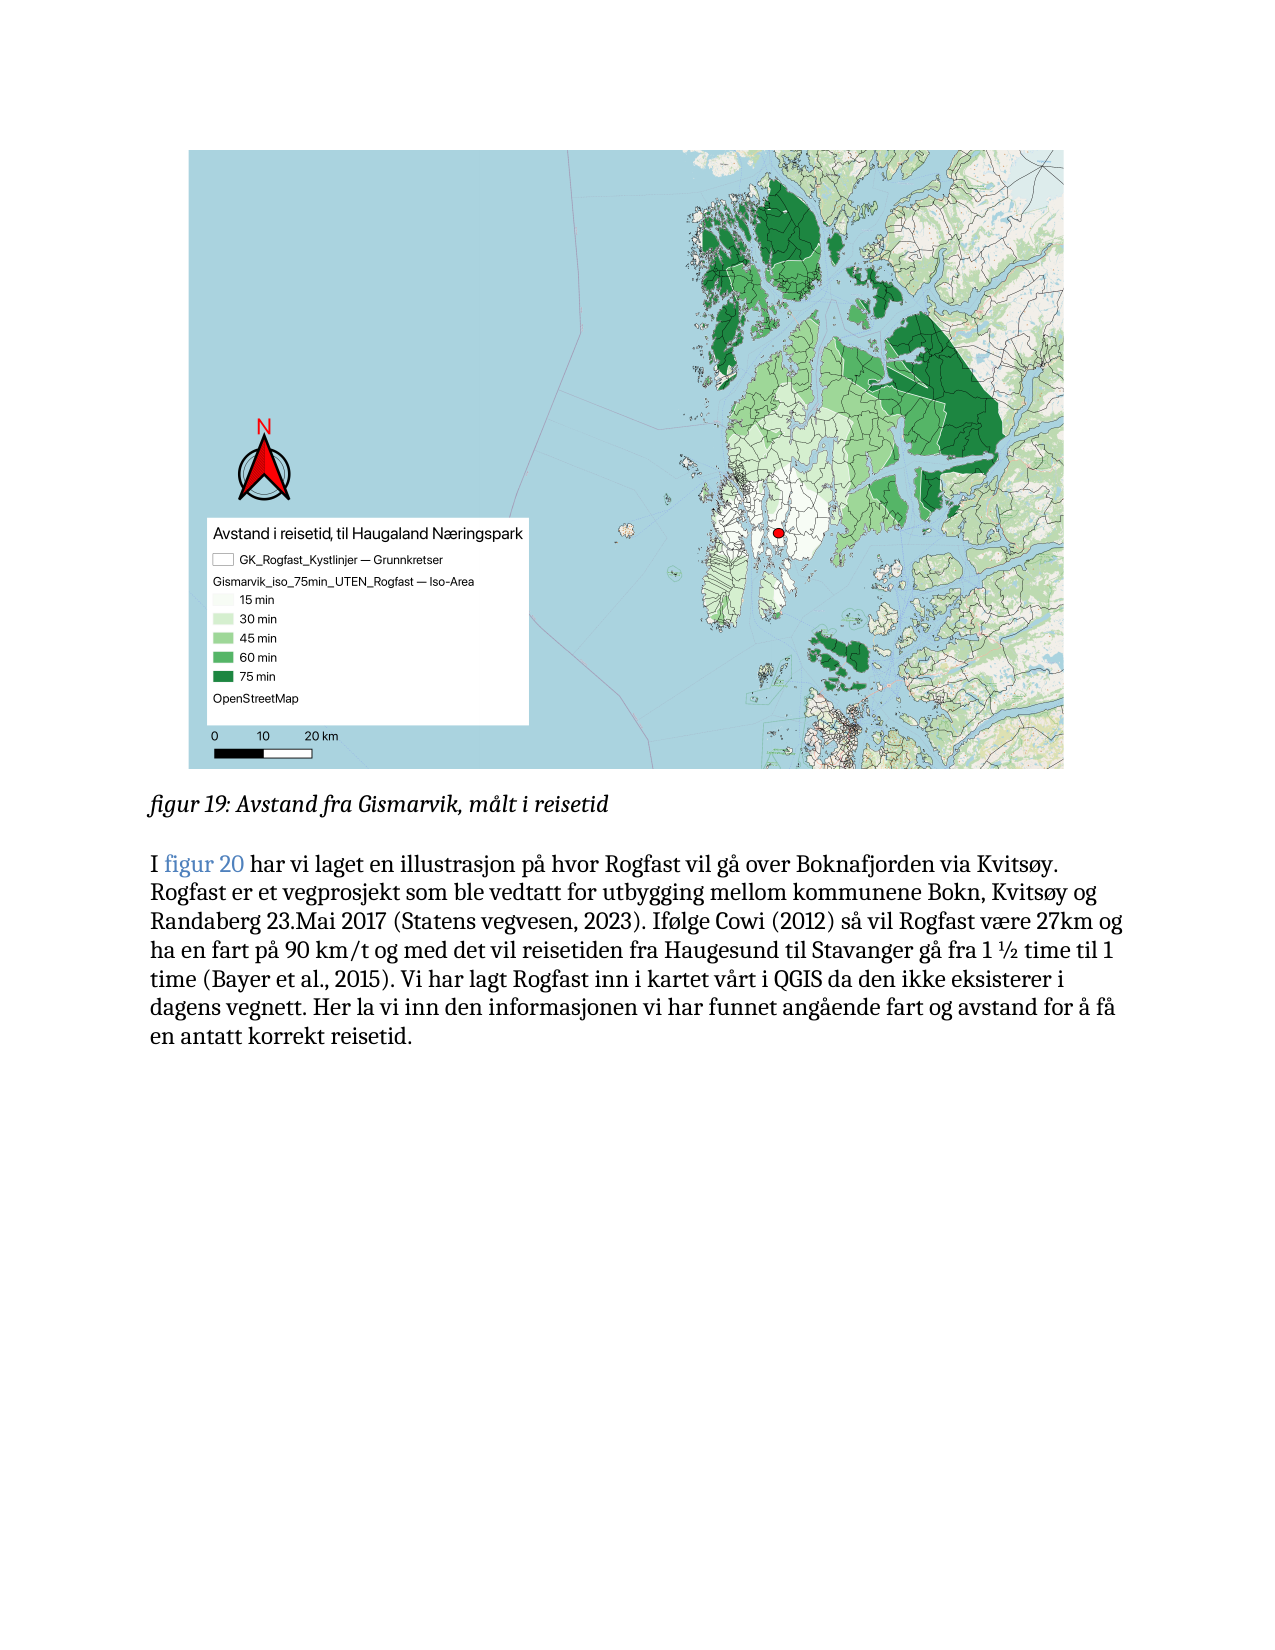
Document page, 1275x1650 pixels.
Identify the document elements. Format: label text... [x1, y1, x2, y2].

text I figur 20 har vi laget en illustrasjon på hvor Rogfast vil gå over Boknafjorden via Kvitsøy. Rogfast er et vegprosjekt som ble vedtatt for utbygging mellom kommunene Bokn, Kvitsøy og Randaberg 23.Mai 2017 (Statens vegvesen, 2023). Ifølge Cowi (2012) så vil Rogfast være 27km og ha en fart på 90 km/t og med det vil reisetiden fra Haugesund til Stavanger gå fra 1 ½ time til 1 time (Bayer et al., 2015). Vi har lagt Rogfast inn i kartet vårt i QGIS da den ikke eksisterer i dagens vegnett. Her la vi inn den informasjonen vi har funnet angående fart og avstand for å få en antatt korrekt reisetid. [150, 849, 1125, 1051]
table_header figur 19: Avstand fra Gismarvik, målt i reisetid [139, 150, 1114, 831]
picture [188, 150, 1064, 769]
